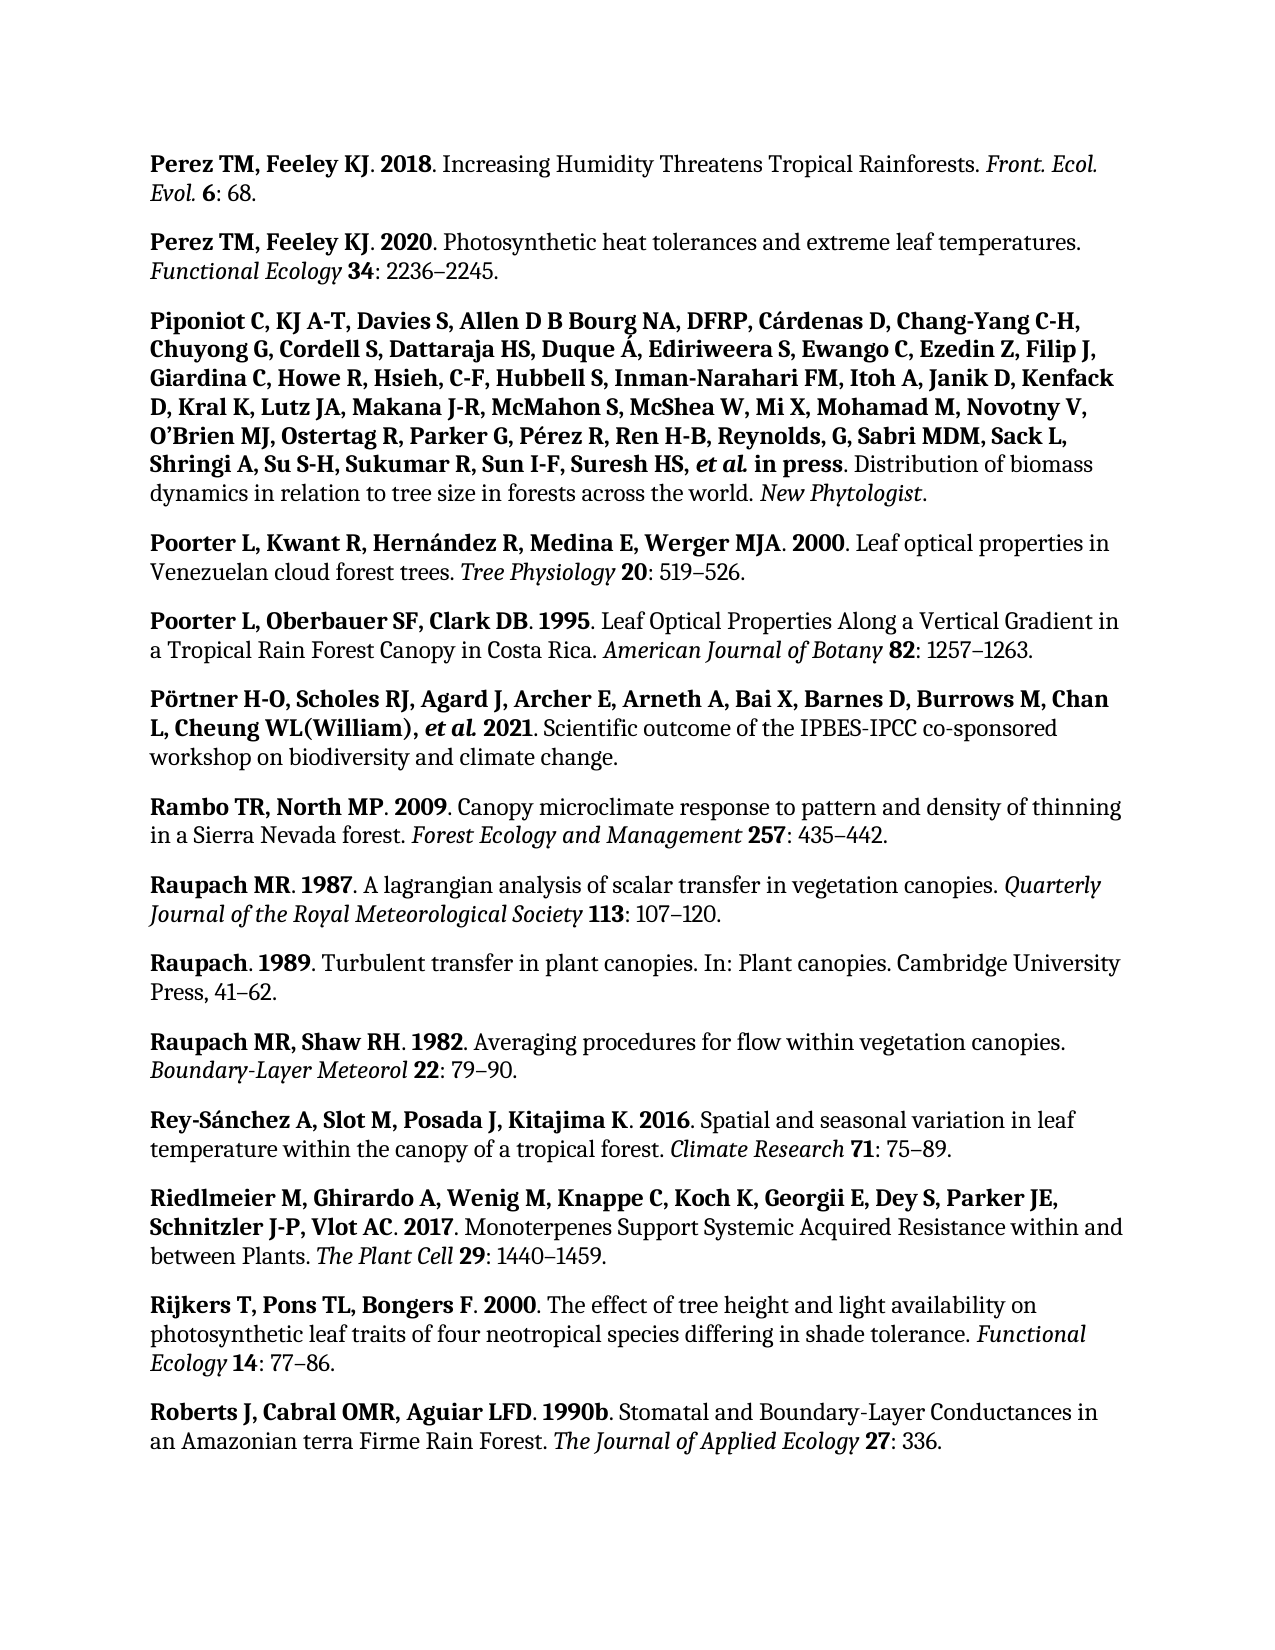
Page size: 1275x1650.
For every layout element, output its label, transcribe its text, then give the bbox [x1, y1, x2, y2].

text Raupach MR. 1987. A lagrangian analysis of scalar transfer in vegetation canopies. Quarterly Journal of the Royal Meteorological Society 113: 107–120. [150, 871, 1125, 928]
text Riedlmeier M, Ghirardo A, Wenig M, Knappe C, Koch K, Georgii E, Dey S, Parker JE, Schnitzler J-P, Vlot AC. 2017. Monoterpenes Support Systemic Acquired Resistance within and between Plants. The Plant Cell 29: 1440–1459. [150, 1184, 1125, 1270]
text Poorter L, Kwant R, Hernández R, Medina E, Werger MJA. 2000. Leaf optical properties in Venezuelan cloud forest trees. Tree Physiology 20: 519–526. [150, 529, 1125, 586]
text Raupach. 1989. Turbulent transfer in plant canopies. In: Plant canopies. Cambridge University Press, 41–62. [150, 949, 1125, 1007]
text Perez TM, Feeley KJ. 2020. Photosynthetic heat tolerances and extreme leaf temperatures. Functional Ecology 34: 2236–2245. [150, 228, 1125, 286]
text Rambo TR, North MP. 2009. Canopy microclimate response to pattern and density of thinning in a Sierra Nevada forest. Forest Ecology and Management 257: 435–442. [150, 792, 1125, 850]
text Poorter L, Oberbauer SF, Clark DB. 1995. Leaf Optical Properties Along a Vertical Gradient in a Tropical Rain Forest Canopy in Costa Rica. American Journal of Botany 82: 1257–1263. [150, 607, 1125, 664]
text Rijkers T, Pons TL, Bongers F. 2000. The effect of tree height and light availability on photosynthetic leaf traits of four neotropical species differing in shade tolerance. Functional Ecology 14: 77–86. [150, 1291, 1125, 1377]
text Pörtner H-O, Scholes RJ, Agard J, Archer E, Arneth A, Bai X, Barnes D, Burrows M, Chan L, Cheung WL(William), et al. 2021. Scientific outcome of the IPBES-IPCC co-sponsored workshop on biodiversity and climate change. [150, 685, 1125, 772]
text Roberts J, Cabral OMR, Aguiar LFD. 1990b. Stomatal and Boundary-Layer Conductances in an Amazonian terra Firme Rain Forest. The Journal of Applied Ecology 27: 336. [150, 1398, 1125, 1456]
text Rey-Sánchez A, Slot M, Posada J, Kitajima K. 2016. Spatial and seasonal variation in leaf temperature within the canopy of a tropical forest. Climate Research 71: 75–89. [150, 1106, 1125, 1163]
text Piponiot C, KJ A-T, Davies S, Allen D B Bourg NA, DFRP, Cárdenas D, Chang-Yang C-H, Chuyong G, Cordell S, Dattaraja HS, Duque Á, Ediriweera S, Ewango C, Ezedin Z, Filip J, Giardina C, Howe R, Hsieh, C-F, Hubbell S, Inman-Narahari FM, Itoh A, Janik D, Kenfack D, Kral K, Lutz JA, Makana J-R, McMahon S, McShea W, Mi X, Mohamad M, Novotny V, O’Brien MJ, Ostertag R, Parker G, Pérez R, Ren H-B, Reynolds, G, Sabri MDM, Sack L, Shringi A, Su S-H, Sukumar R, Sun I-F, Suresh HS, et al. in press. Distribution of biomass dynamics in relation to tree size in forests across the world. New Phytologist. [150, 307, 1125, 508]
text Perez TM, Feeley KJ. 2018. Increasing Humidity Threatens Tropical Rainforests. Front. Ecol. Evol. 6: 68. [150, 150, 1125, 207]
text Raupach MR, Shaw RH. 1982. Averaging procedures for flow within vegetation canopies. Boundary-Layer Meteorol 22: 79–90. [150, 1027, 1125, 1085]
